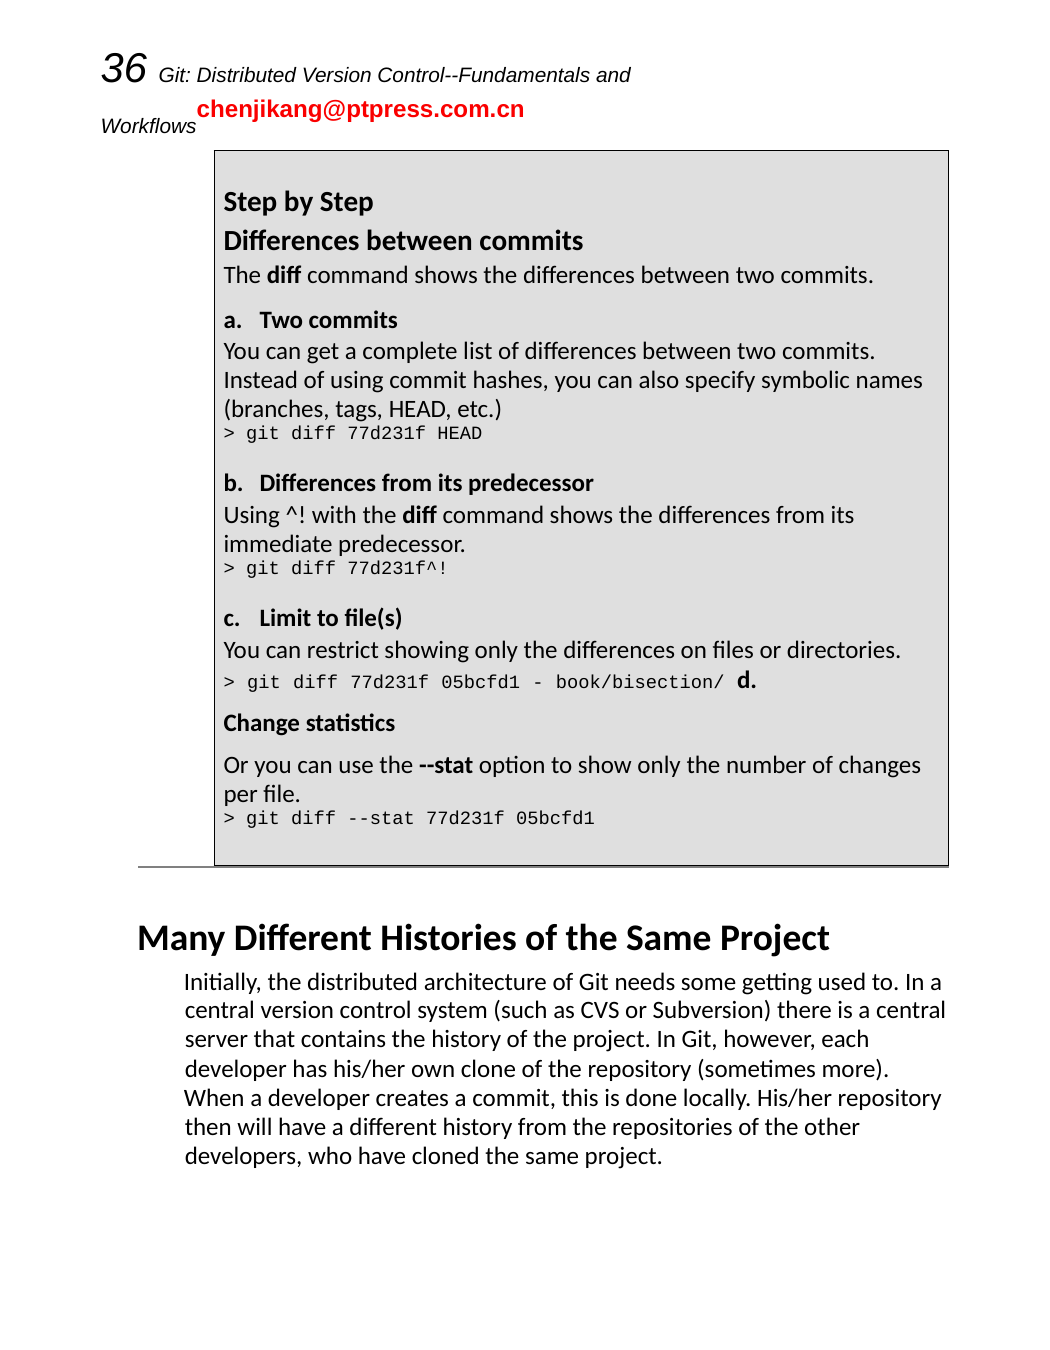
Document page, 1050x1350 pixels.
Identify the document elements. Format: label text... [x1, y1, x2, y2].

text Initially, the distributed architecture of Git needs some getting used to. In a central version control system (such as CVS or Subversion) there is a central server that contains the history of the project. In Git, however, each developer has his/her own clone of the repository (sometimes more). [183, 967, 958, 1083]
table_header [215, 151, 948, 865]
text When a developer creates a commit, this is done locally. His/her repository then will have a different history from the repositories of the other developers, who have cloned the same project. [183, 1083, 958, 1171]
subtitle Many Different Histories of the Same Project [137, 914, 917, 959]
